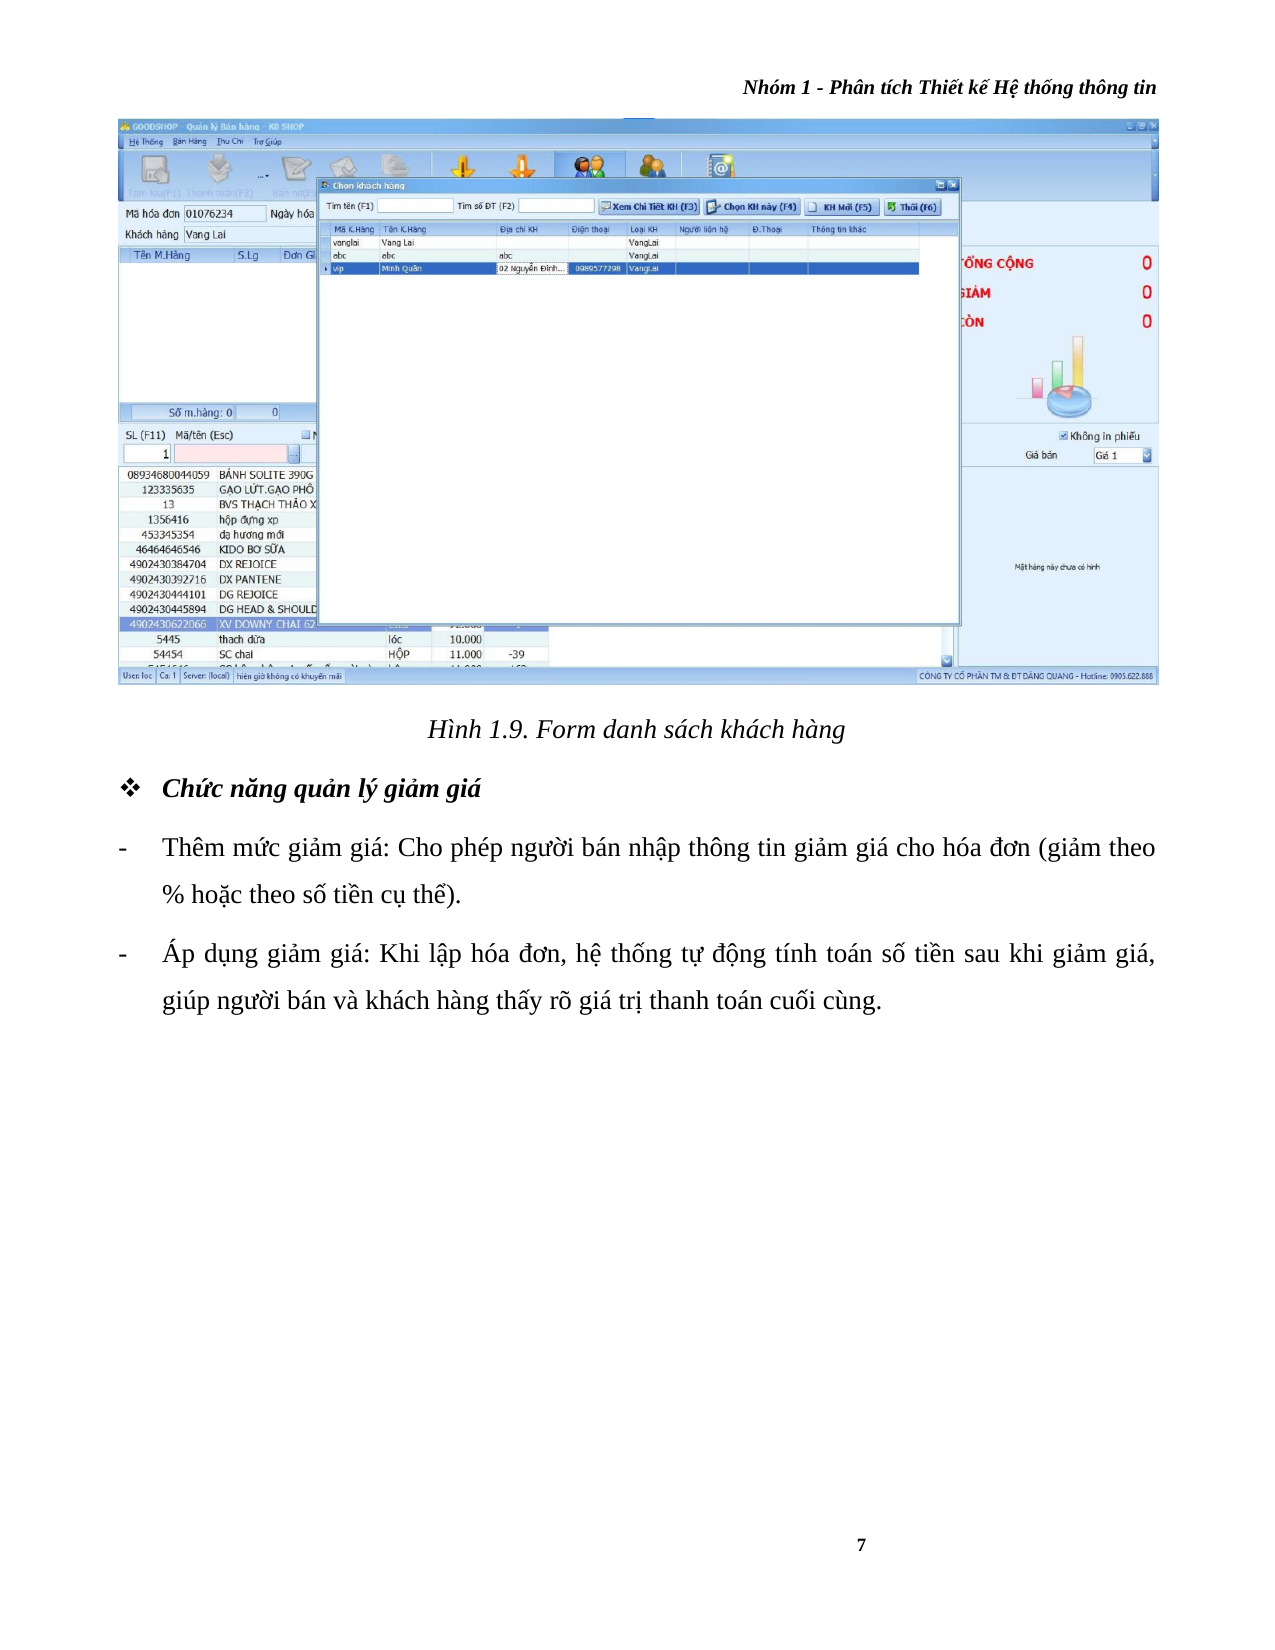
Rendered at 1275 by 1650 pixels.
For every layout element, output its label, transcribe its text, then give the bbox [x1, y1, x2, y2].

picture [118, 118, 1159, 685]
text Hình 1.9. Form danh sách khách hàng [116, 713, 1157, 744]
list Áp dụng giảm giá: Khi lập hóa đơn, hệ thống tự động tính toán số tiền sau khi giảm giá, giúp người bán và khách hàng thấy rõ giá trị thanh toán cuối cùng. [118, 937, 1157, 1015]
list Chức năng quản lý giảm giá [118, 772, 1157, 803]
list Thêm mức giảm giá: Cho phép người bán nhập thông tin giảm giá cho hóa đơn (giảm theo % hoặc theo số tiền cụ thể). [118, 831, 1157, 909]
